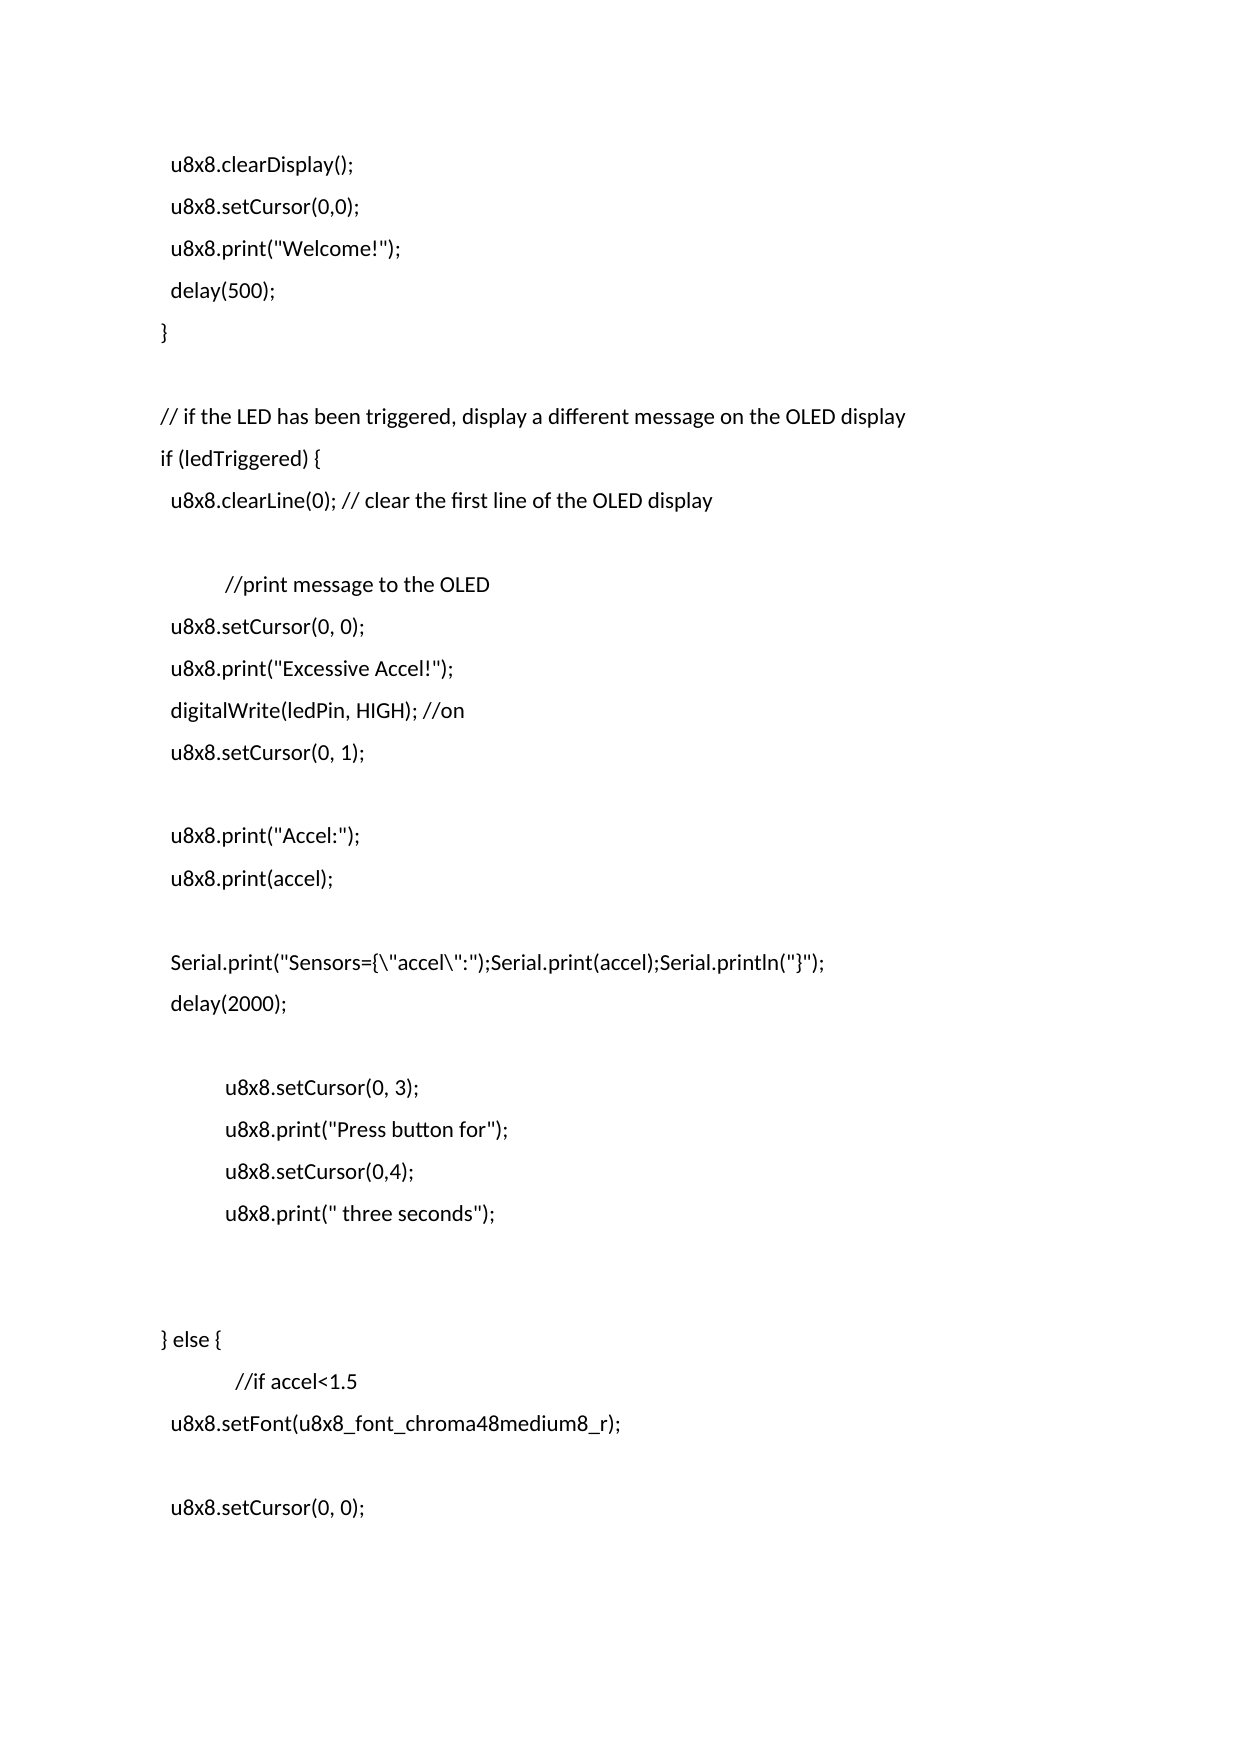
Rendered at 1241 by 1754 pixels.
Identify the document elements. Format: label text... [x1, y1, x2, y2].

text delay(500); [150, 276, 1090, 304]
text u8x8.setCursor(0, 0); [150, 1493, 1090, 1521]
text if (ledTriggered) { [150, 444, 1090, 472]
text delay(2000); [150, 989, 1090, 1018]
text } else { [150, 1325, 1090, 1353]
text u8x8.print("Excessive Accel!"); [150, 654, 1090, 682]
text u8x8.print(" three seconds"); [150, 1199, 1090, 1227]
text u8x8.clearLine(0); // clear the first line of the OLED display [150, 486, 1090, 514]
text u8x8.print(accel); [150, 864, 1090, 892]
text //if accel<1.5 [150, 1367, 1090, 1395]
text } [150, 318, 1090, 346]
text // if the LED has been triggered, display a different message on the OLED display [150, 402, 1090, 430]
text u8x8.setCursor(0, 0); [150, 612, 1090, 640]
text digitalWrite(ledPin, HIGH); //on [150, 696, 1090, 724]
text u8x8.print("Accel:"); [150, 822, 1090, 850]
text u8x8.clearDisplay(); [150, 150, 1090, 178]
text u8x8.setCursor(0,4); [150, 1157, 1090, 1186]
text u8x8.print("Welcome!"); [150, 234, 1090, 262]
text u8x8.setFont(u8x8_font_chroma48medium8_r); [150, 1409, 1090, 1437]
text u8x8.print("Press button for"); [150, 1116, 1090, 1143]
text u8x8.setCursor(0,0); [150, 192, 1090, 220]
text //print message to the OLED [150, 570, 1090, 598]
text u8x8.setCursor(0, 3); [150, 1073, 1090, 1102]
text Serial.print("Sensors={\"accel\":");Serial.print(accel);Serial.println("}"); [150, 948, 1090, 976]
text u8x8.setCursor(0, 1); [150, 738, 1090, 766]
